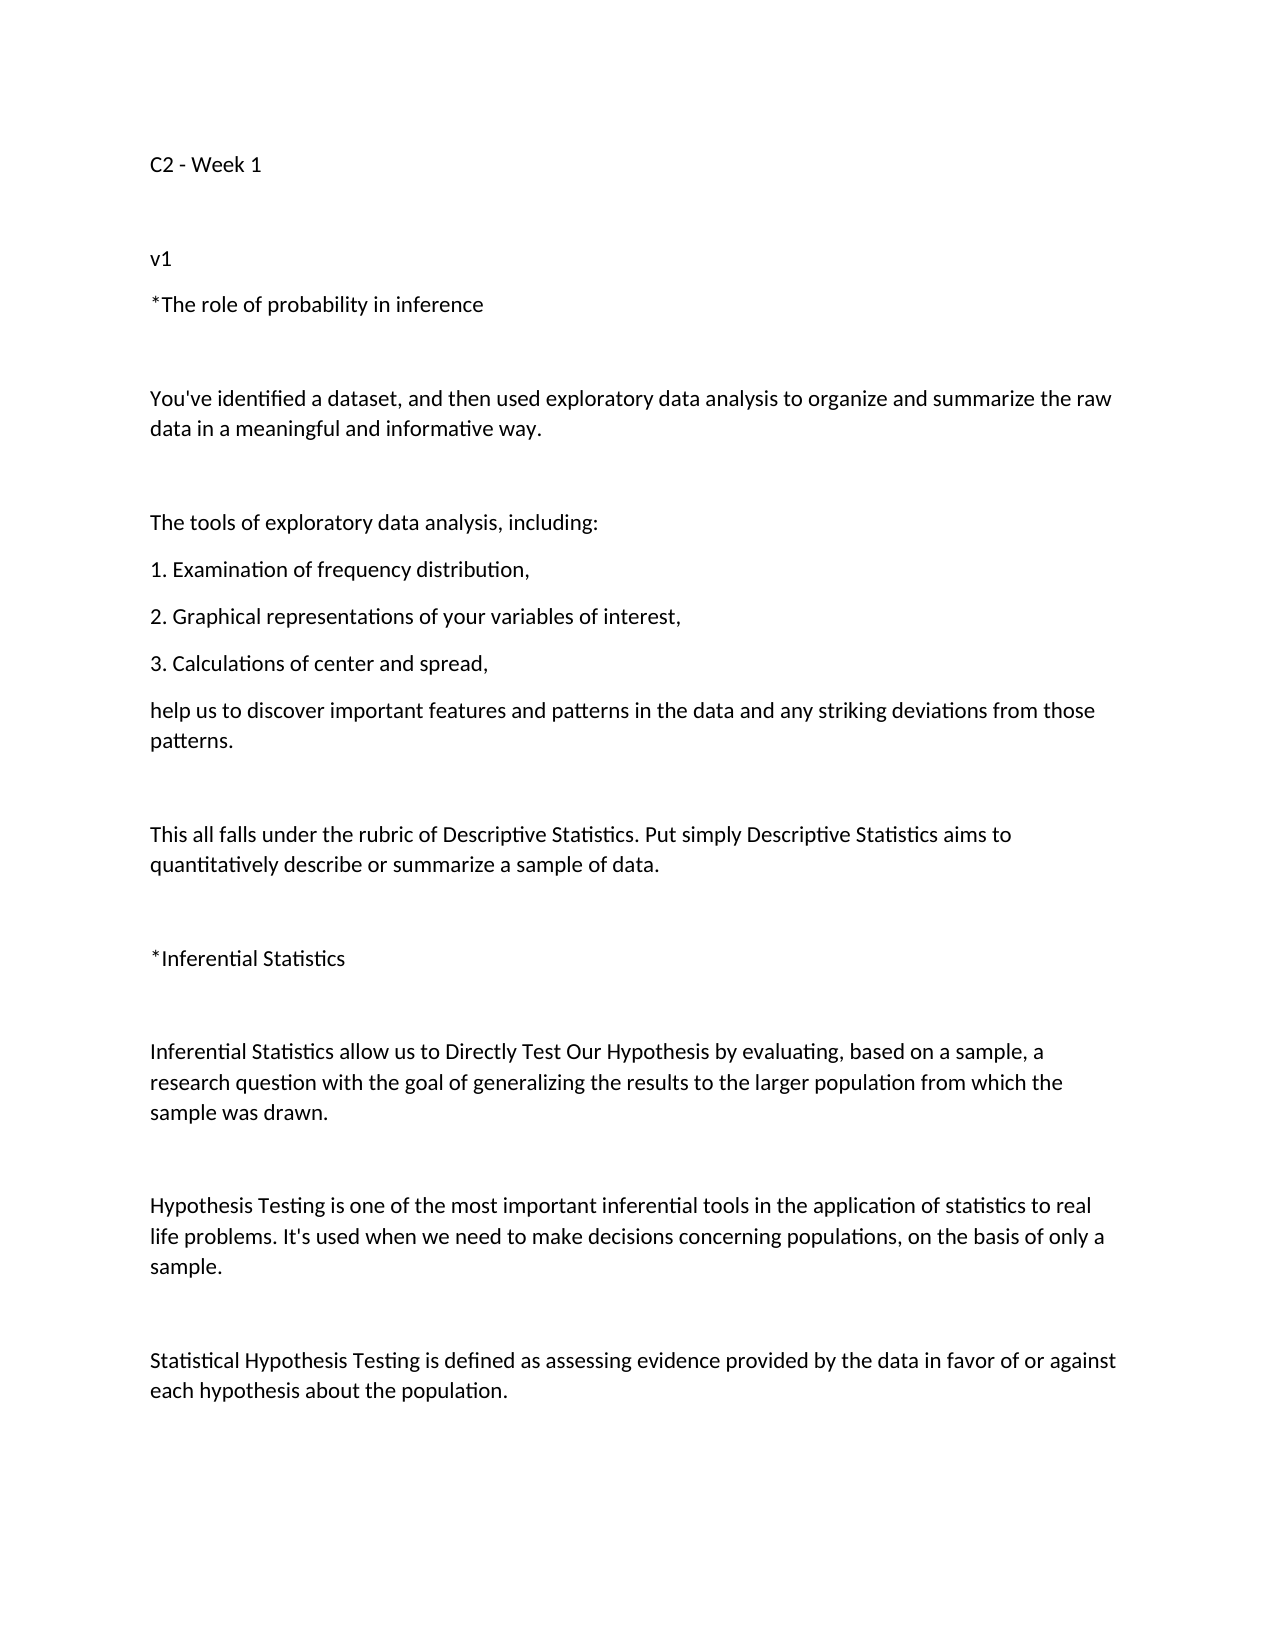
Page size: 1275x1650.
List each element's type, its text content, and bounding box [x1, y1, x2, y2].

text You've identified a dataset, and then used exploratory data analysis to organize and summarize the raw data in a meaningful and informative way. [150, 384, 1125, 443]
text 3. Calculations of center and spread, [150, 649, 1125, 677]
text Inferential Statistics allow us to Directly Test Our Hypothesis by evaluating, based on a sample, a research question with the goal of generalizing the results to the larger population from which the sample was drawn. [150, 1037, 1125, 1126]
text 2. Graphical representations of your variables of interest, [150, 602, 1125, 630]
text v1 [150, 244, 1125, 272]
text The tools of exploratory data analysis, including: [150, 508, 1125, 536]
text C2 - Week 1 [150, 150, 1125, 178]
text This all falls under the rubric of Descriptive Statistics. Put simply Descriptive Statistics aims to quantitatively describe or summarize a sample of data. [150, 820, 1125, 878]
text *The role of probability in inference [150, 291, 1125, 319]
text help us to discover important features and patterns in the data and any striking deviations from those patterns. [150, 696, 1125, 754]
text Hypothesis Testing is one of the most important inferential tools in the application of statistics to real life problems. It's used when we need to make decisions concerning populations, on the basis of only a sample. [150, 1192, 1125, 1280]
text Statistical Hypothesis Testing is defined as assessing evidence provided by the data in favor of or against each hypothesis about the population. [150, 1346, 1125, 1404]
text *Inferential Statistics [150, 944, 1125, 972]
text 1. Examination of frequency distribution, [150, 555, 1125, 583]
